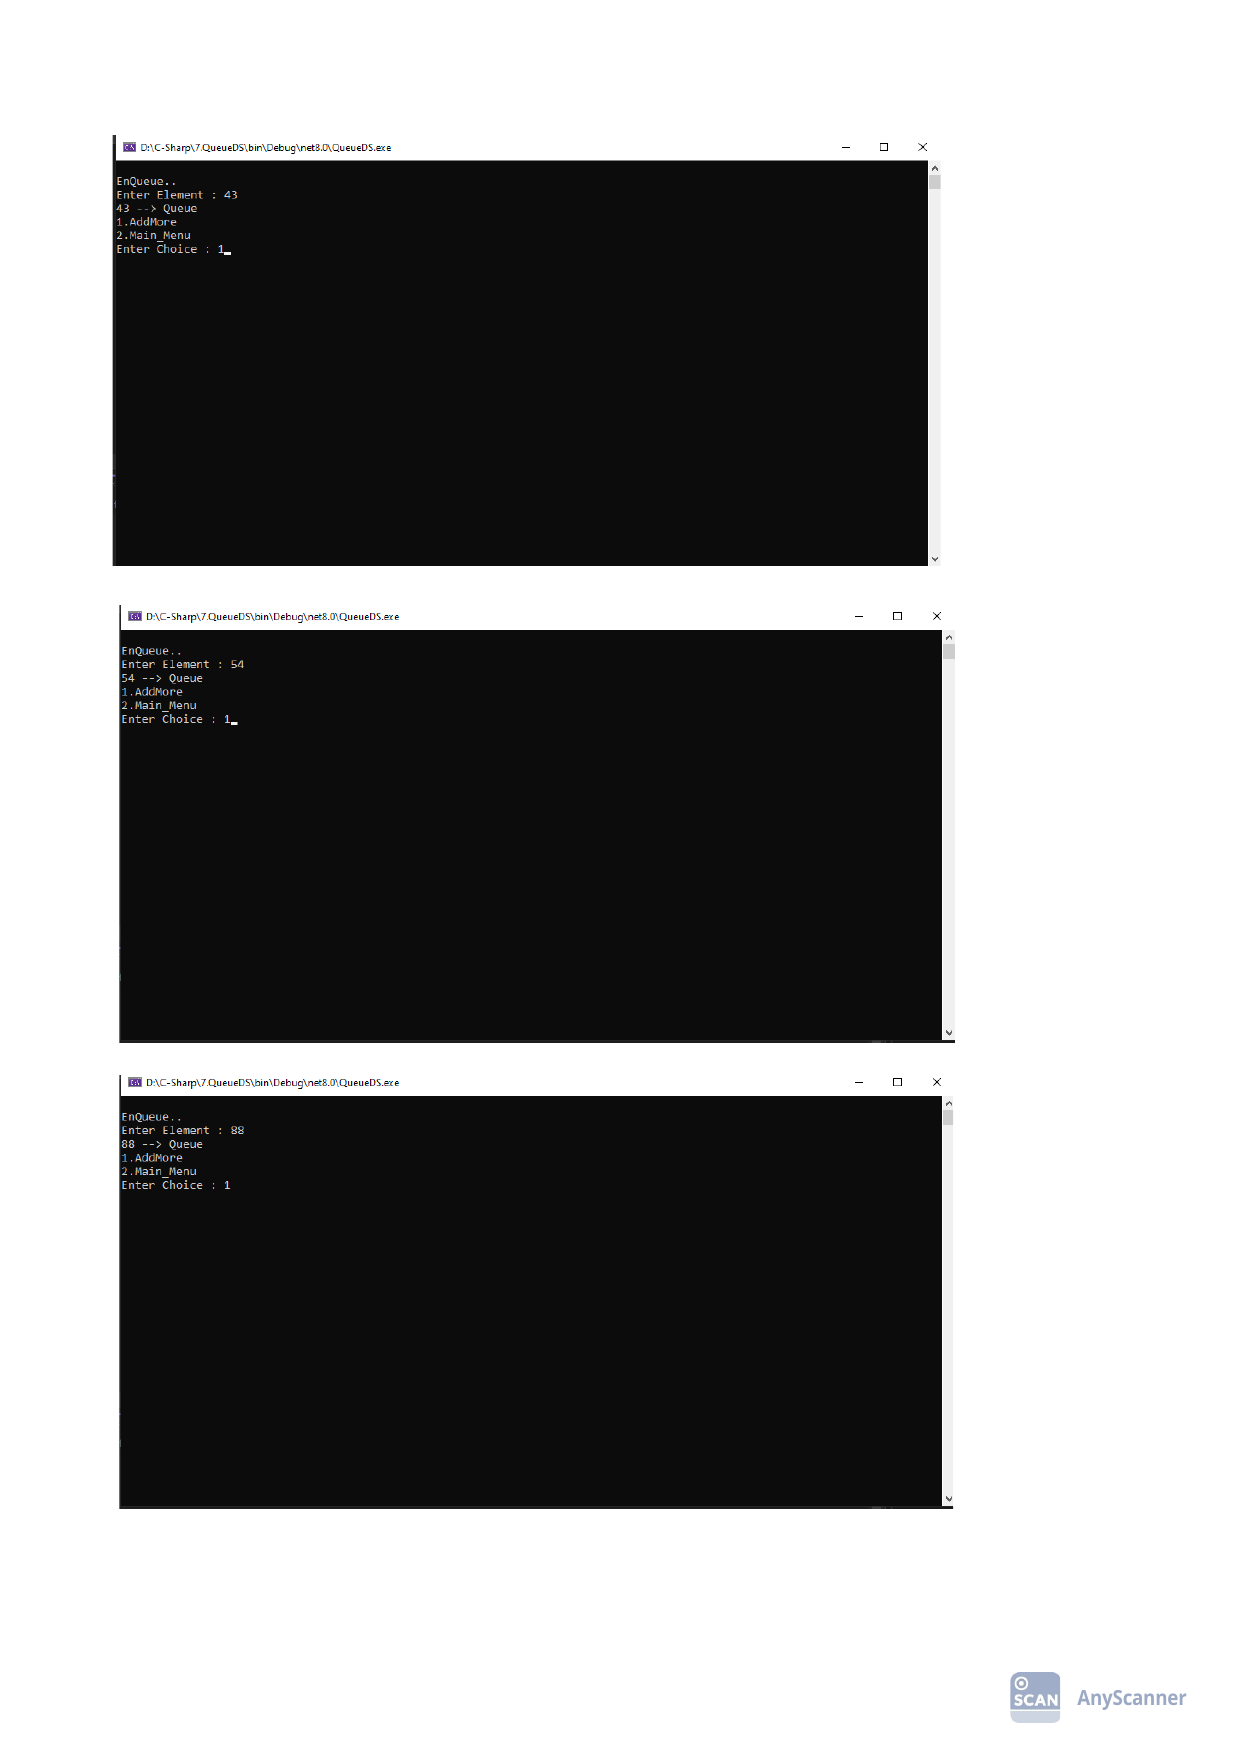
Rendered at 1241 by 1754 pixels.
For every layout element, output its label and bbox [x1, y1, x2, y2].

picture [119, 1075, 954, 1509]
picture [1010, 1672, 1061, 1723]
picture [119, 605, 955, 1043]
picture [112, 135, 941, 566]
